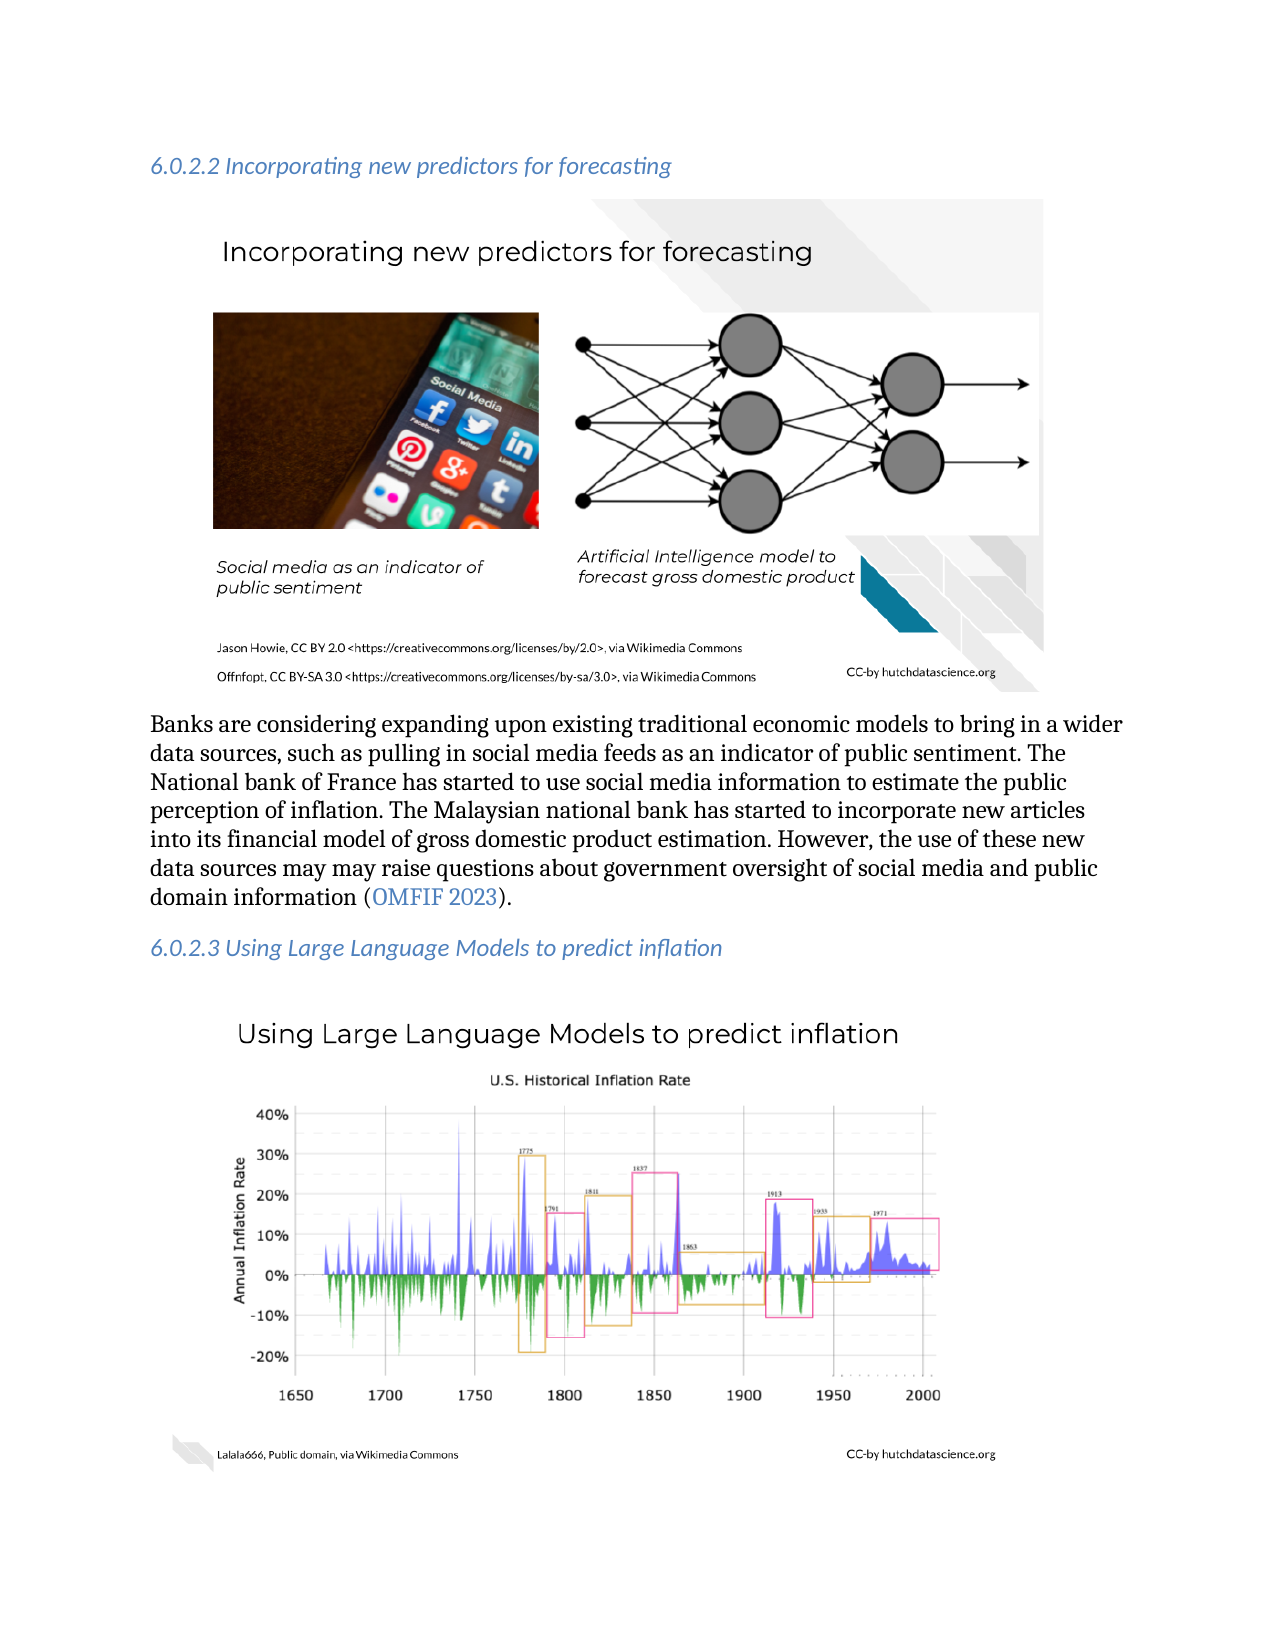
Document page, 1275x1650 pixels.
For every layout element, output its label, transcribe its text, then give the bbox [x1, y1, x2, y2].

subtitle 6.0.2.3 Using Large Language Models to predict inflation [150, 932, 1125, 963]
picture [168, 199, 1044, 692]
subtitle 6.0.2.2 Incorporating new predictors for forecasting [150, 150, 1125, 181]
picture [168, 981, 1044, 1474]
text Banks are considering expanding upon existing traditional economic models to bring in a wider data sources, such as pulling in social media feeds as an indicator of public sentiment. The National bank of France has started to use social media information to estimate the public perception of inflation. The Malaysian national bank has started to incorporate new articles into its financial model of gross domestic product estimation. However, the use of these new data sources may may raise questions about government oversight of social media and public domain information (OMFIF 2023). [150, 710, 1125, 911]
